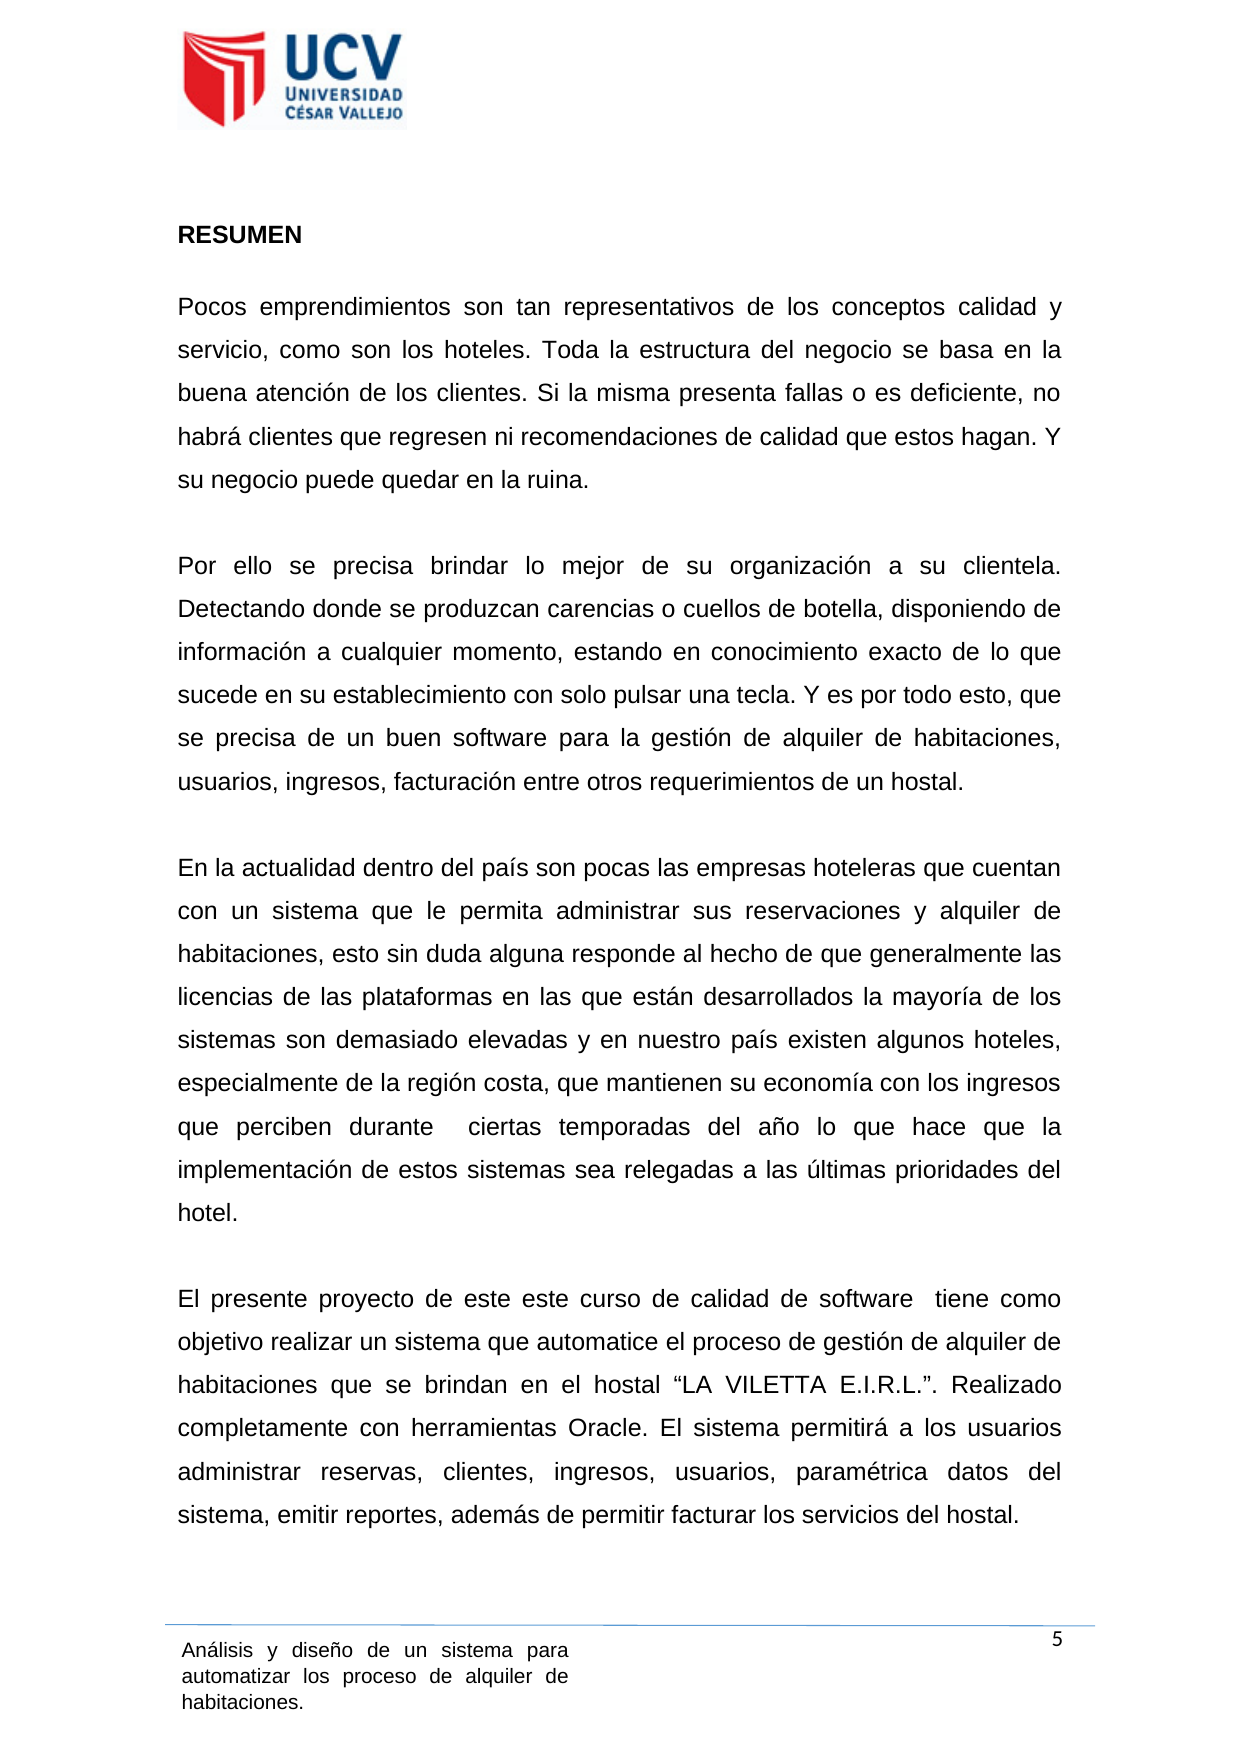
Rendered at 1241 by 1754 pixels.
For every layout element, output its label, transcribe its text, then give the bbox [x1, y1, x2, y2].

text En la actualidad dentro del país son pocas las empresas hoteleras que cuentan con un sistema que le permita administrar sus reservaciones y alquiler de habitaciones, esto sin duda alguna responde al hecho de que generalmente las licencias de las plataformas en las que están desarrollados la mayoría de los sistemas son demasiado elevadas y en nuestro país existen algunos hoteles, especialmente de la región costa, que mantienen su economía con los ingresos que perciben durante ciertas temporadas del año lo que hace que la implementación de estos sistemas sea relegadas a las últimas prioridades del hotel. [177, 853, 1063, 1227]
text Por ello se precisa brindar lo mejor de su organización a su clientela. Detectando donde se produzcan carencias o cuellos de botella, disponiendo de información a cualquier momento, estando en conocimiento exacto de lo que sucede en su establecimiento con solo pulsar una tecla. Y es por todo esto, que se precisa de un buen software para la gestión de alquiler de habitaciones, usuarios, ingresos, facturación entre otros requerimientos de un hostal. [177, 551, 1063, 795]
text El presente proyecto de este este curso de calidad de software tiene como objetivo realizar un sistema que automatice el proceso de gestión de alquiler de habitaciones que se brindan en el hostal “LA VILETTA E.I.R.L.”. Realizado completamente con herramientas Oracle. El sistema permitirá a los usuarios administrar reservas, clientes, ingresos, usuarios, paramétrica datos del sistema, emitir reportes, además de permitir facturar los servicios del hostal. [177, 1284, 1063, 1528]
subtitle RESUMEN [177, 220, 1063, 249]
text Pocos emprendimientos son tan representativos de los conceptos calidad y servicio, como son los hoteles. Toda la estructura del negocio se basa en la buena atención de los clientes. Si la misma presenta fallas o es deficiente, no habrá clientes que regresen ni recomendaciones de calidad que estos hagan. Y su negocio puede quedar en la ruina. [177, 292, 1063, 493]
